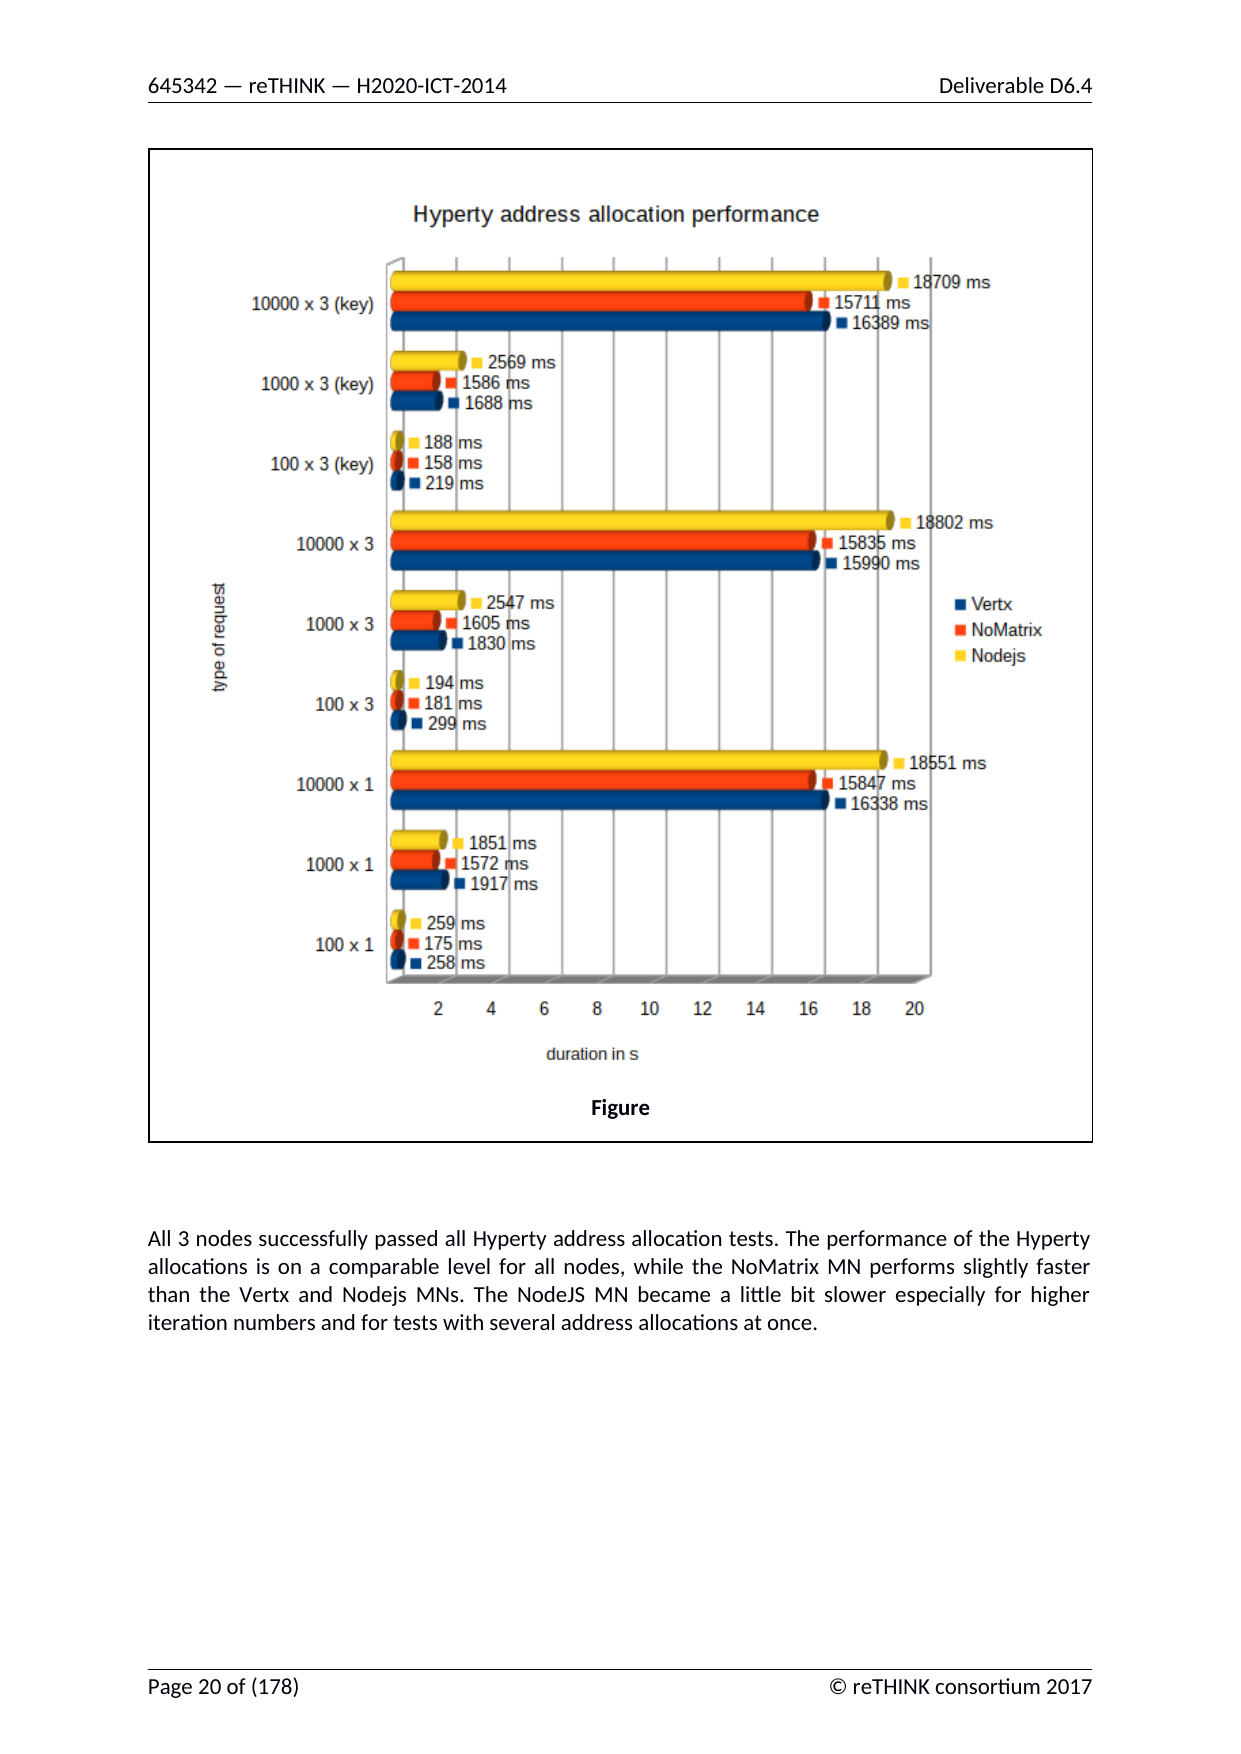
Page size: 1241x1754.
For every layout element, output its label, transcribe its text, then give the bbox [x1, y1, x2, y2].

picture [181, 169, 1060, 1094]
text All 3 nodes successfully passed all Hyperty address allocation tests. The performance of the Hyperty allocations is on a comparable level for all nodes, while the NoMatrix MN performs slightly faster than the Vertx and Nodejs MNs. The NodeJS MN became a little bit slower especially for higher iteration numbers and for tests with several address allocations at once. [148, 1224, 1092, 1336]
